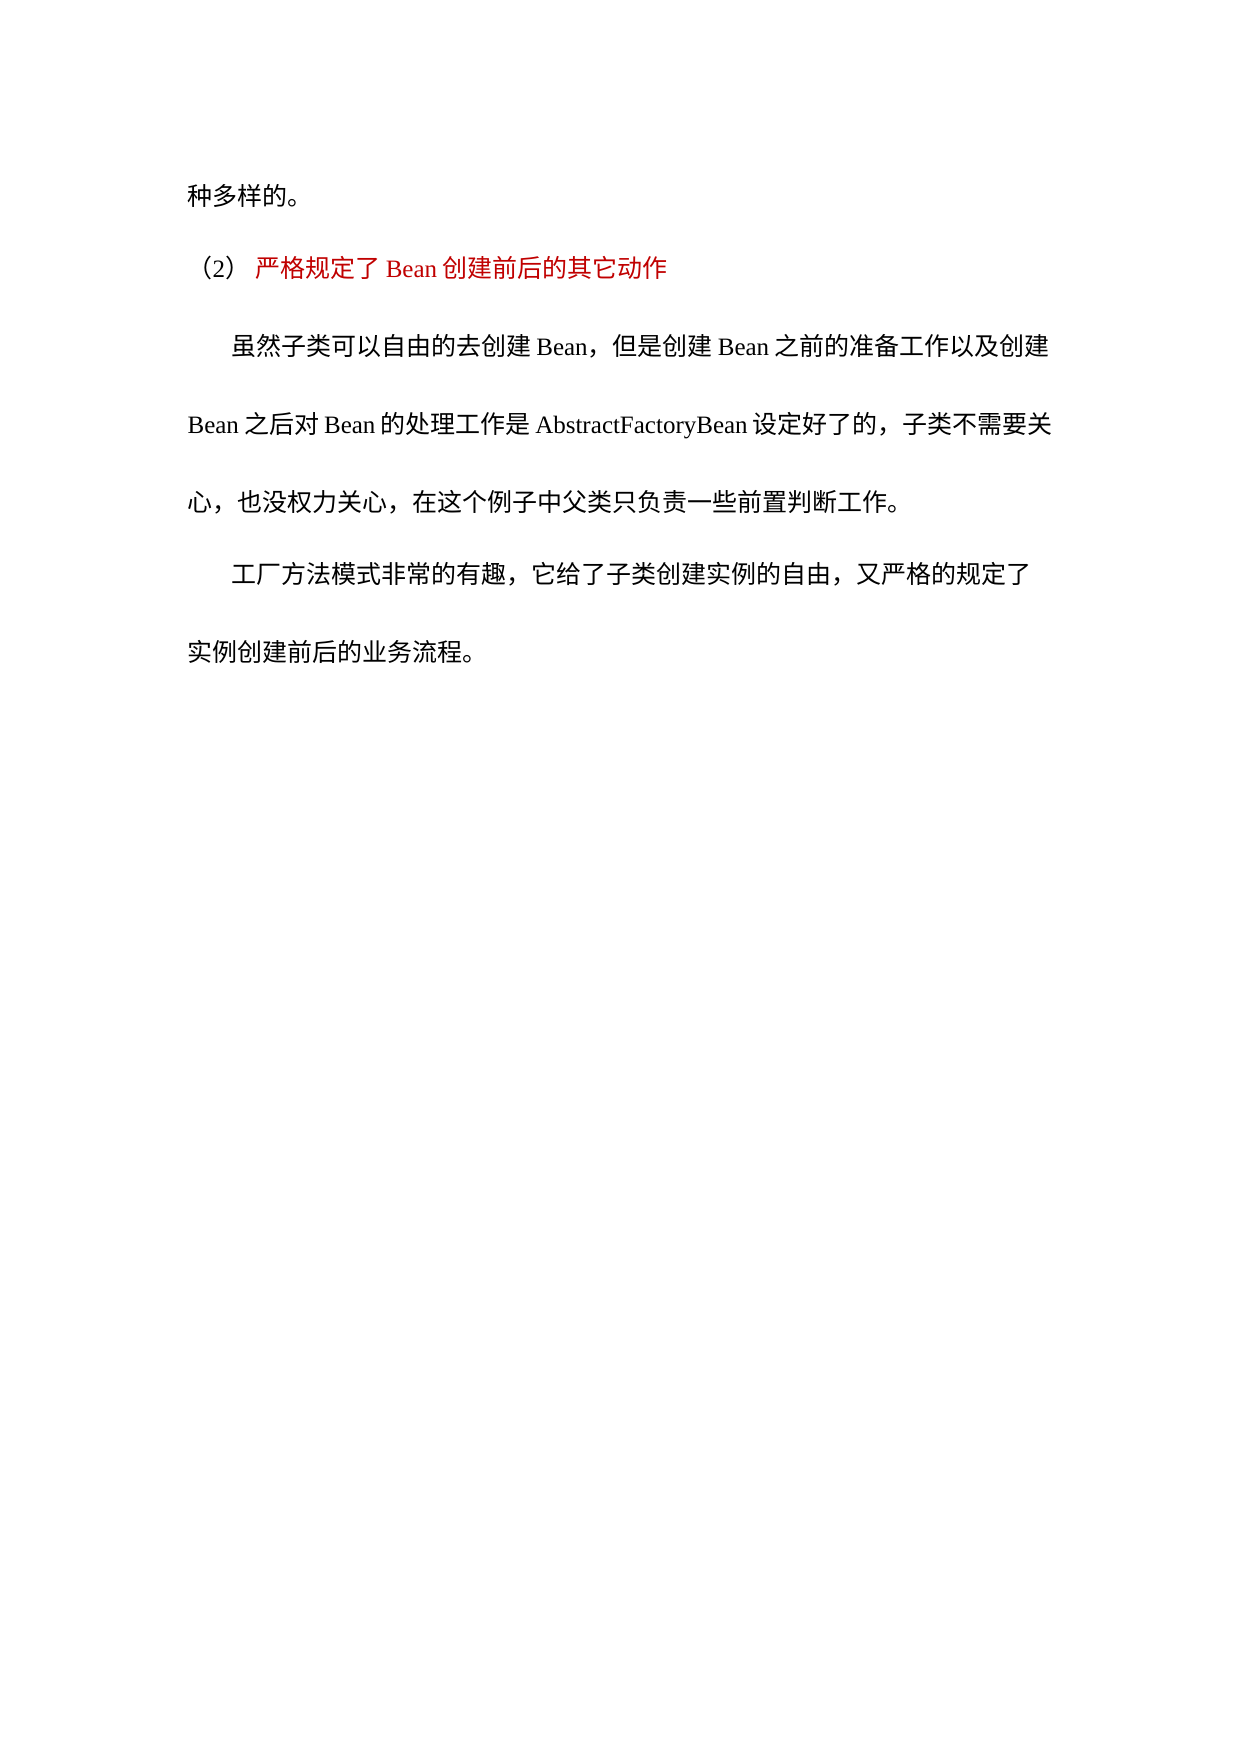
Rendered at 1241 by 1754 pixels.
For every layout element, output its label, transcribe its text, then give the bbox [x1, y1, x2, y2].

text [187, 162, 1053, 227]
text 工厂方法模式非常的有趣，它给了子类创建实例的自由，又严格的规定了实例创建前后的业务流程。 [187, 540, 1053, 683]
text （2） 严格规定了Bean创建前后的其它动作 虽然子类可以自由的去创建Bean，但是创建Bean之前的准备工作以及创建Bean之后对Bean的处理工作是AbstractFactoryBean设定好了的，子类不需要关心，也没权力关心，在这个例子中父类只负责一些前置判断工作。 [187, 234, 1053, 533]
